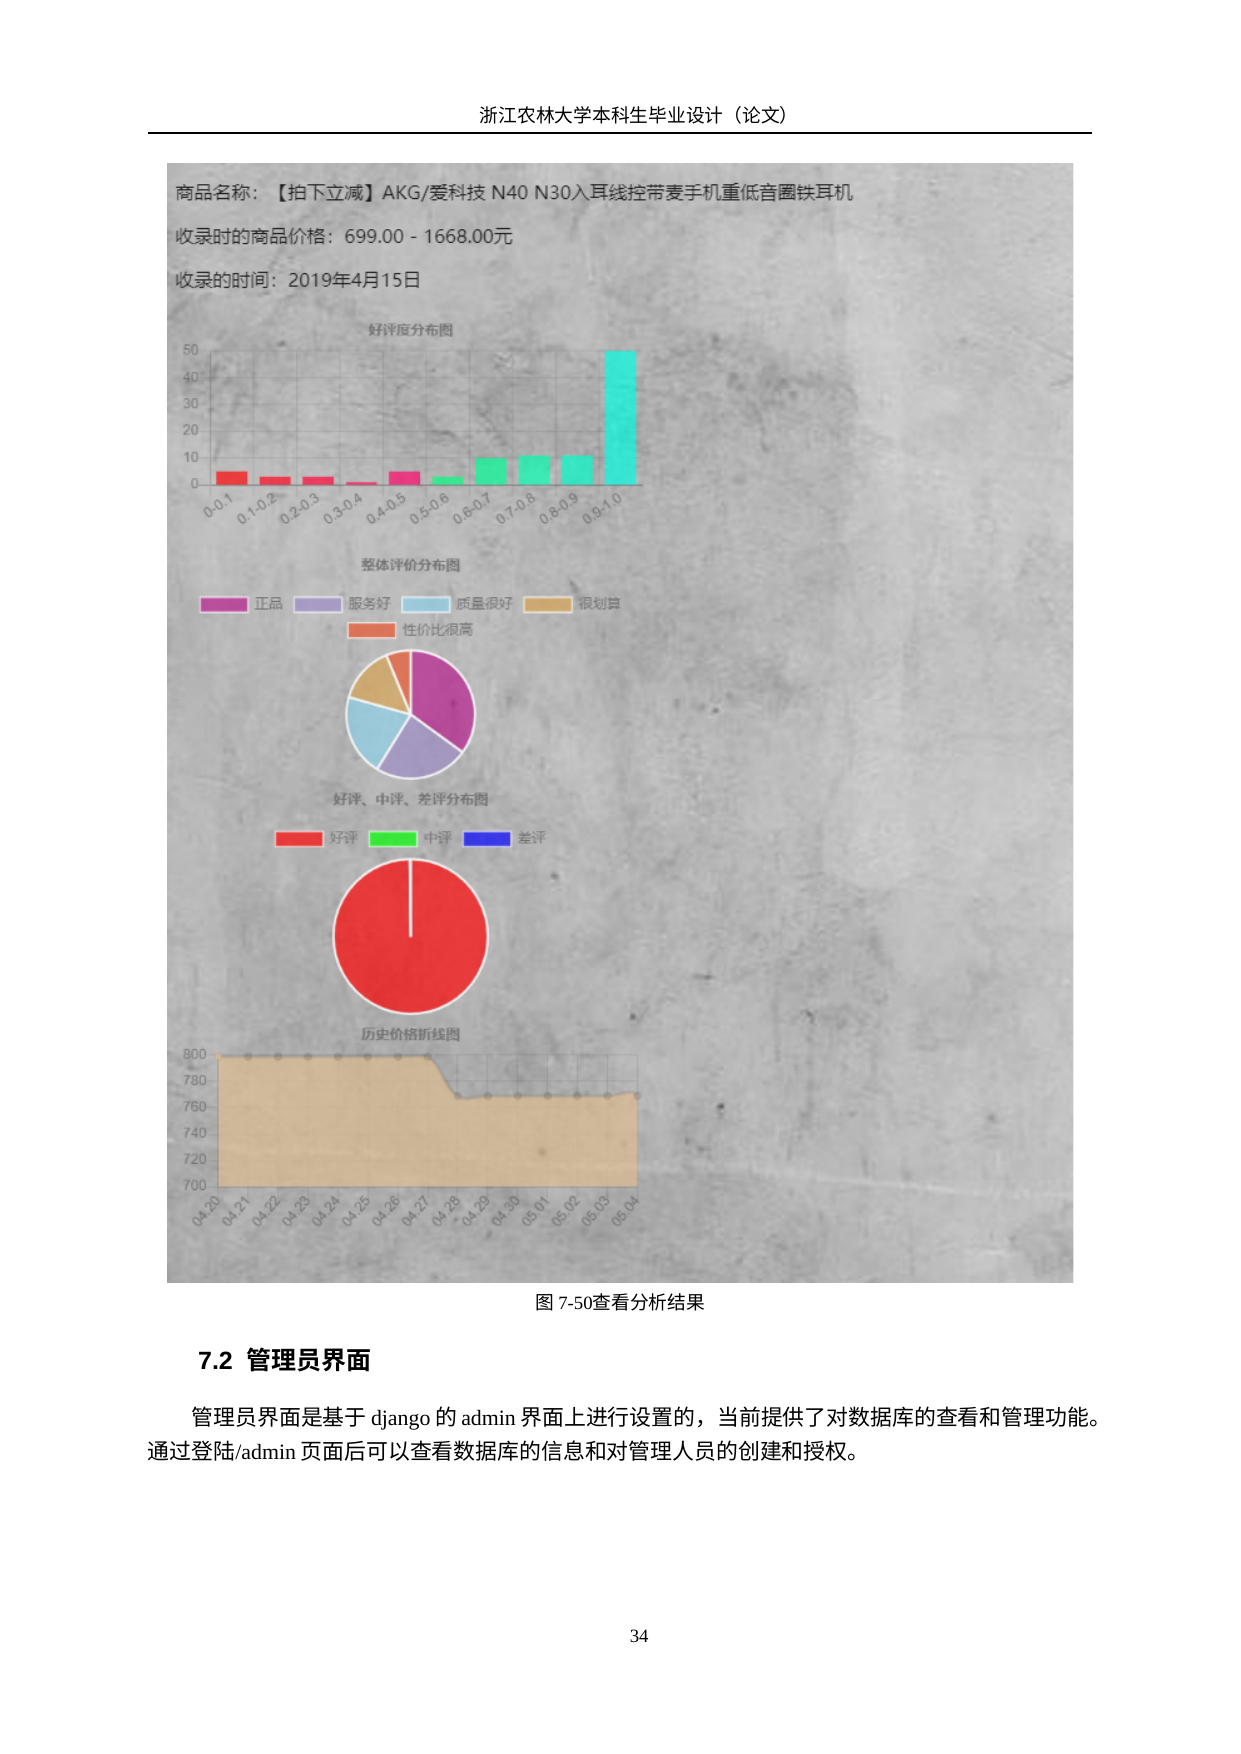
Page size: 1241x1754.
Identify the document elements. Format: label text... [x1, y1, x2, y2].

picture [167, 163, 1074, 1283]
text 管理员界面是基于django的admin界面上进行设置的，当前提供了对数据库的查看和管理功能。通过登陆/admin页面后可以查看数据库的信息和对管理人员的创建和授权。 [148, 1399, 1092, 1467]
subtitle 管理员界面 [148, 1325, 1092, 1393]
